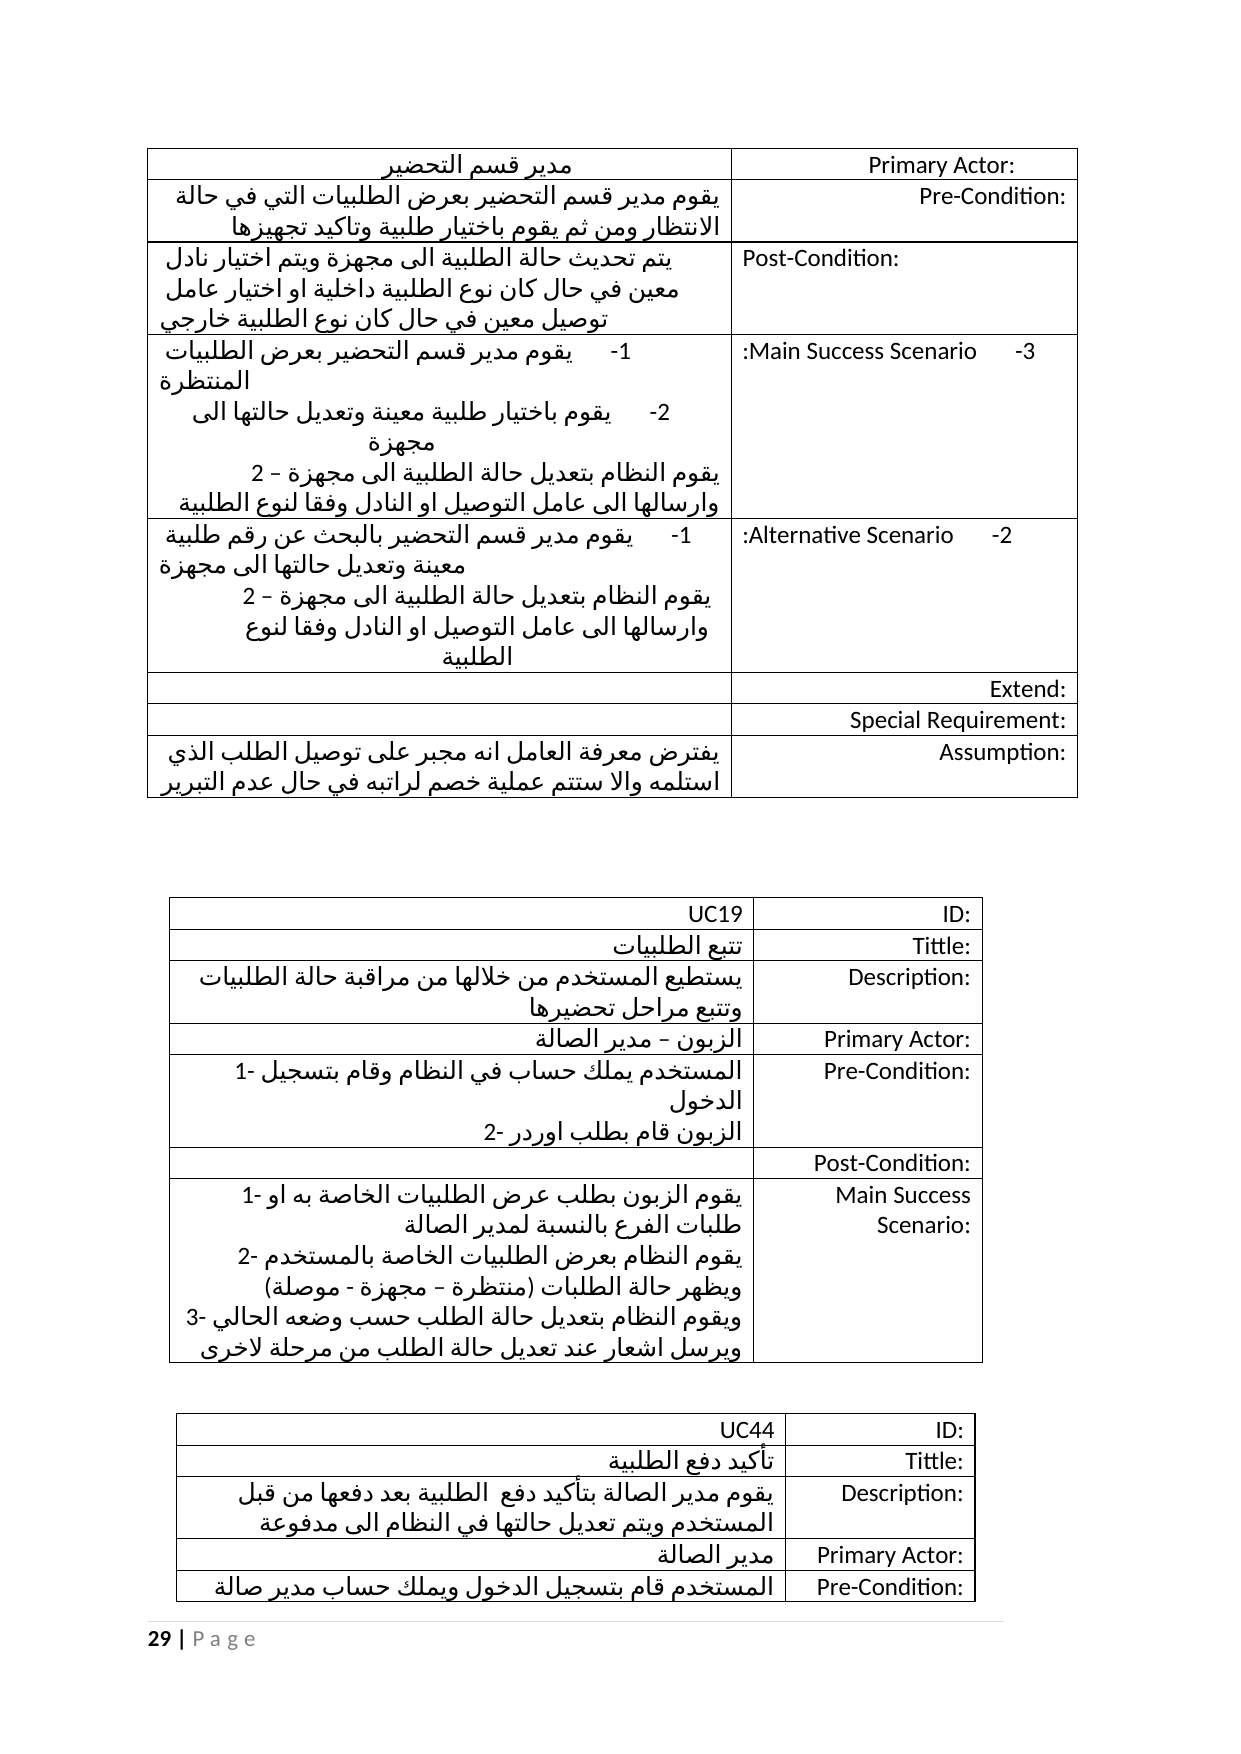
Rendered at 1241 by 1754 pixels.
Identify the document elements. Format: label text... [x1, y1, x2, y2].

table_cell Post-Condition: [732, 243, 1077, 334]
table_cell Main Success Scenario: [732, 335, 1077, 518]
table_cell تتبع الطلبيات [170, 930, 753, 960]
table_cell Tittle: [786, 1446, 974, 1476]
table_header ID: [786, 1414, 974, 1444]
table_cell يقوم مدير قسم التحضير بالبحث عن رقم طلبية معينة وتعديل حالتها الى مجهزة 2 – يقوم النظام بتعديل حالة الطلبية الى مجهزة وارسالها الى عامل التوصيل او النادل وفقا لنوع الطلبية [148, 519, 731, 672]
table_cell يقوم مدير الصالة بتأكيد دفع الطلبية بعد دفعها من قبل المستخدم ويتم تعديل حالتها في النظام الى مدفوعة [177, 1477, 785, 1538]
table_cell مدير الصالة [177, 1539, 785, 1570]
table_cell المستخدم قام بتسجيل الدخول ويملك حساب مدير صالة [177, 1571, 785, 1601]
table_cell Assumption: [732, 736, 1077, 797]
table_cell Primary Actor: [786, 1539, 974, 1570]
table_cell Pre-Condition: [732, 180, 1077, 241]
table_cell يستطيع المستخدم من خلالها من مراقبة حالة الطلبيات وتتبع مراحل تحضيرها [170, 961, 753, 1022]
table_cell Special Requirement: [732, 704, 1077, 735]
table_cell Pre-Condition: [754, 1055, 982, 1147]
table_cell Primary Actor: [754, 1024, 982, 1054]
table_header ID: [754, 898, 982, 929]
table_cell Alternative Scenario: [732, 519, 1077, 672]
table_cell Pre-Condition: [786, 1571, 974, 1601]
table_cell [148, 673, 731, 703]
table_cell تأكيد دفع الطلبية [177, 1446, 785, 1476]
table_cell Post-Condition: [754, 1148, 982, 1178]
table_cell [170, 1148, 753, 1178]
table_cell 1- المستخدم يملك حساب في النظام وقام بتسجيل الدخول 2- الزبون قام بطلب اوردر [170, 1055, 753, 1147]
table_cell يتم تحديث حالة الطلبية الى مجهزة ويتم اختيار نادل معين في حال كان نوع الطلبية داخلية او اختيار عامل توصيل معين في حال كان نوع الطلبية خارجي [148, 243, 731, 334]
table_cell الزبون – مدير الصالة [170, 1024, 753, 1054]
table_cell يفترض معرفة العامل انه مجبر على توصيل الطلب الذي استلمه والا ستتم عملية خصم لراتبه في حال عدم التبرير [148, 736, 731, 797]
table_header UC44 [177, 1414, 785, 1444]
table_cell 1- يقوم الزبون بطلب عرض الطلبيات الخاصة به او طلبات الفرع بالنسبة لمدير الصالة 2- يقوم النظام بعرض الطلبيات الخاصة بالمستخدم ويظهر حالة الطلبات (منتظرة – مجهزة - موصلة) 3- ويقوم النظام بتعديل حالة الطلب حسب وضعه الحالي ويرسل اشعار عند تعديل حالة الطلب من مرحلة لاخرى [170, 1179, 753, 1362]
table_cell Extend: [732, 673, 1077, 703]
table_cell يقوم مدير قسم التحضير بعرض الطلبيات التي في حالة الانتظار ومن ثم يقوم باختيار طلبية وتاكيد تجهيزها [148, 180, 731, 241]
table_cell Main Success Scenario: [754, 1179, 982, 1362]
table_cell Tittle: [754, 930, 982, 960]
table_cell Primary Actor: [732, 149, 1077, 179]
table_cell [148, 704, 731, 735]
table_cell يقوم مدير قسم التحضير بعرض الطلبيات المنتظرة يقوم باختيار طلبية معينة وتعديل حالتها الى مجهزة 2 – يقوم النظام بتعديل حالة الطلبية الى مجهزة وارسالها الى عامل التوصيل او النادل وفقا لنوع الطلبية [148, 335, 731, 518]
table_cell مدير قسم التحضير [148, 149, 731, 179]
table_header UC19 [170, 898, 753, 929]
table_cell Description: [786, 1477, 974, 1538]
table_cell Description: [754, 961, 982, 1022]
